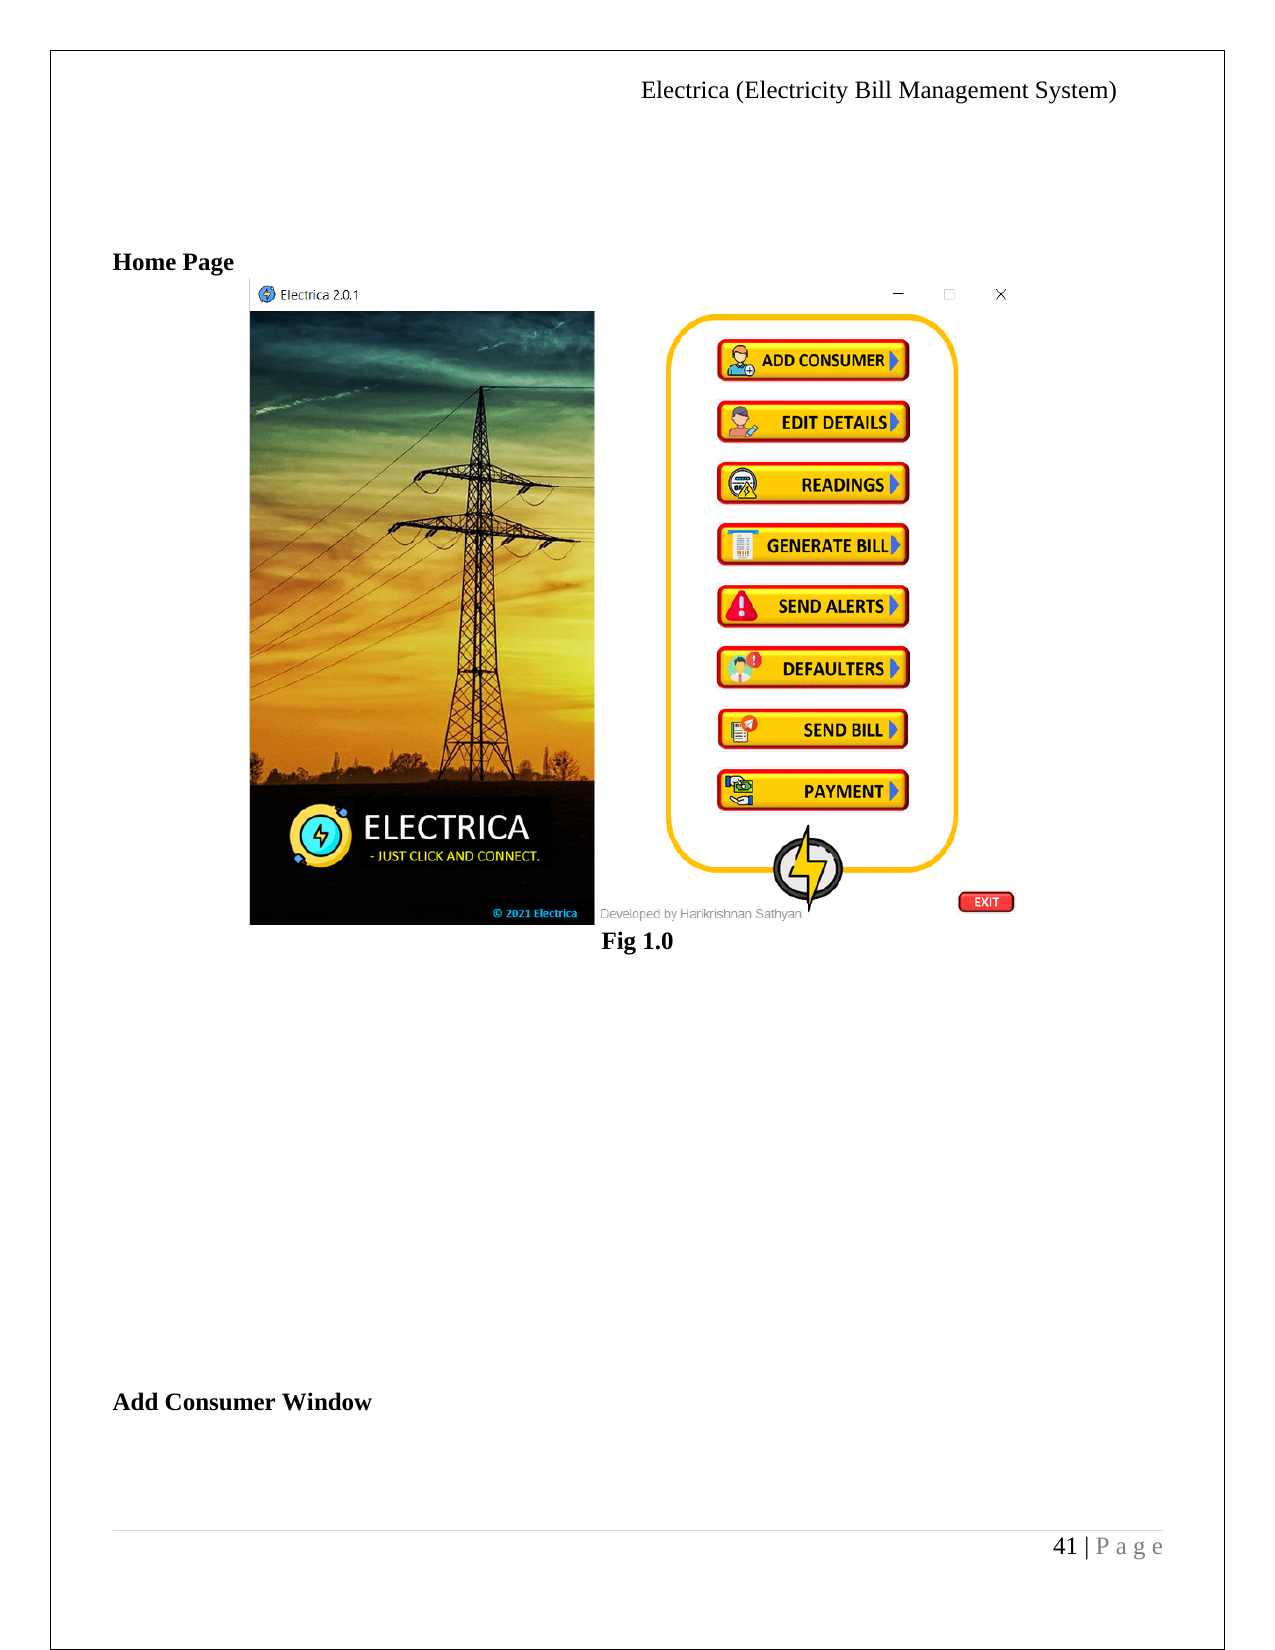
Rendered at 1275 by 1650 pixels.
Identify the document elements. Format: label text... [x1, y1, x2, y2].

picture [249, 278, 1026, 925]
text Home Page [112, 247, 1163, 276]
text Fig 1.0 [112, 926, 1163, 955]
text Add Consumer Window [112, 1387, 1163, 1416]
